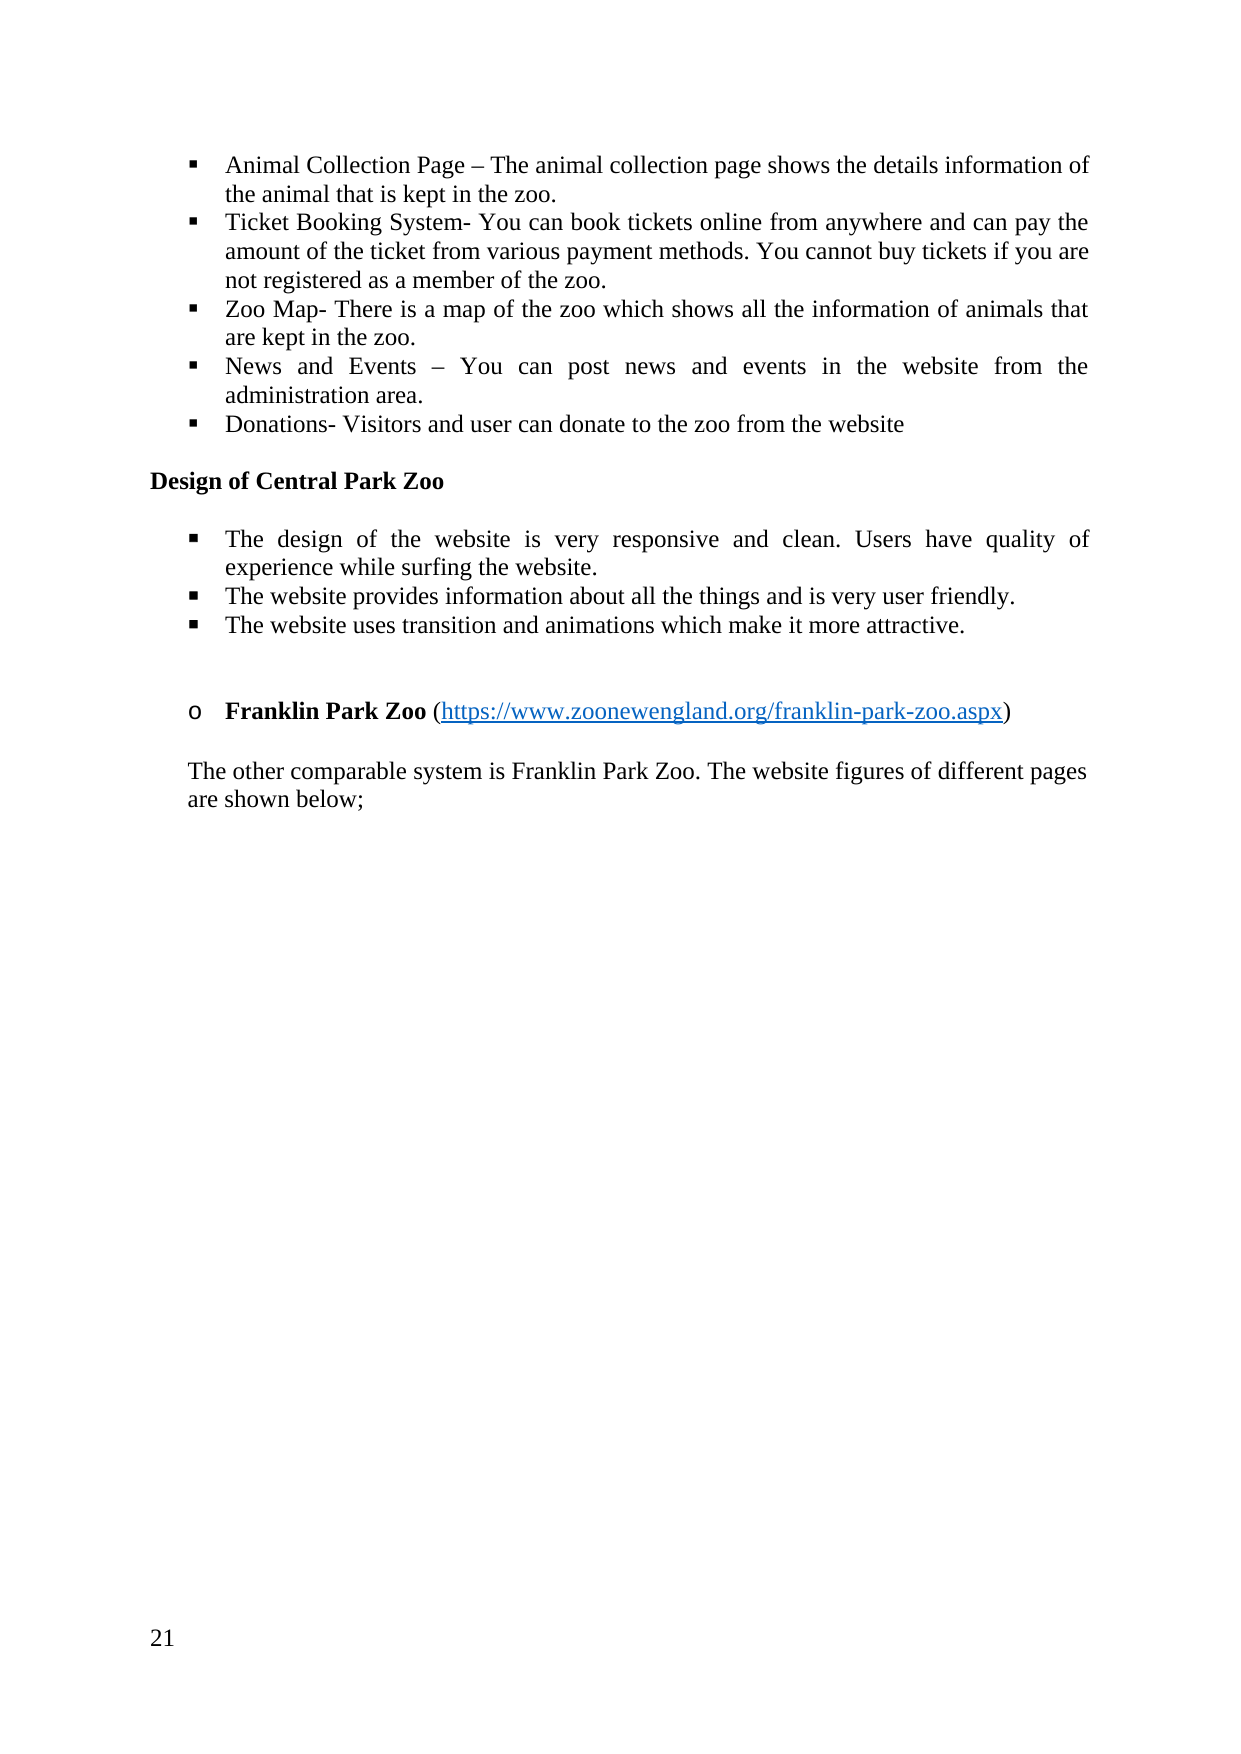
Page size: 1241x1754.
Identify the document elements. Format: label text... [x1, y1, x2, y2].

list News and Events – You can post news and events in the website from the administration area. [187, 351, 1090, 409]
list The design of the website is very responsive and clean. Users have quality of experience while surfing the website. [187, 524, 1090, 581]
list Donations- Visitors and user can donate to the zoo from the website [187, 409, 1090, 437]
list The website uses transition and animations which make it more attractive. [187, 610, 1090, 639]
list Ticket Booking System- You can book tickets online from anywhere and can pay the amount of the ticket from various payment methods. You cannot buy tickets if you are not registered as a member of the zoo. [187, 207, 1090, 294]
text Design of Central Park Zoo [150, 466, 1090, 495]
list Franklin Park Zoo (https://www.zoonewengland.org/franklin-park-zoo.aspx) [187, 696, 1090, 727]
list The website provides information about all the things and is very user friendly. [187, 581, 1090, 610]
list Zoo Map- There is a map of the zoo which shows all the information of animals that are kept in the zoo. [187, 294, 1090, 351]
list Animal Collection Page – The animal collection page shows the details information of the animal that is kept in the zoo. [187, 150, 1090, 207]
text The other comparable system is Franklin Park Zoo. The website figures of different pages are shown below; [187, 756, 1090, 813]
